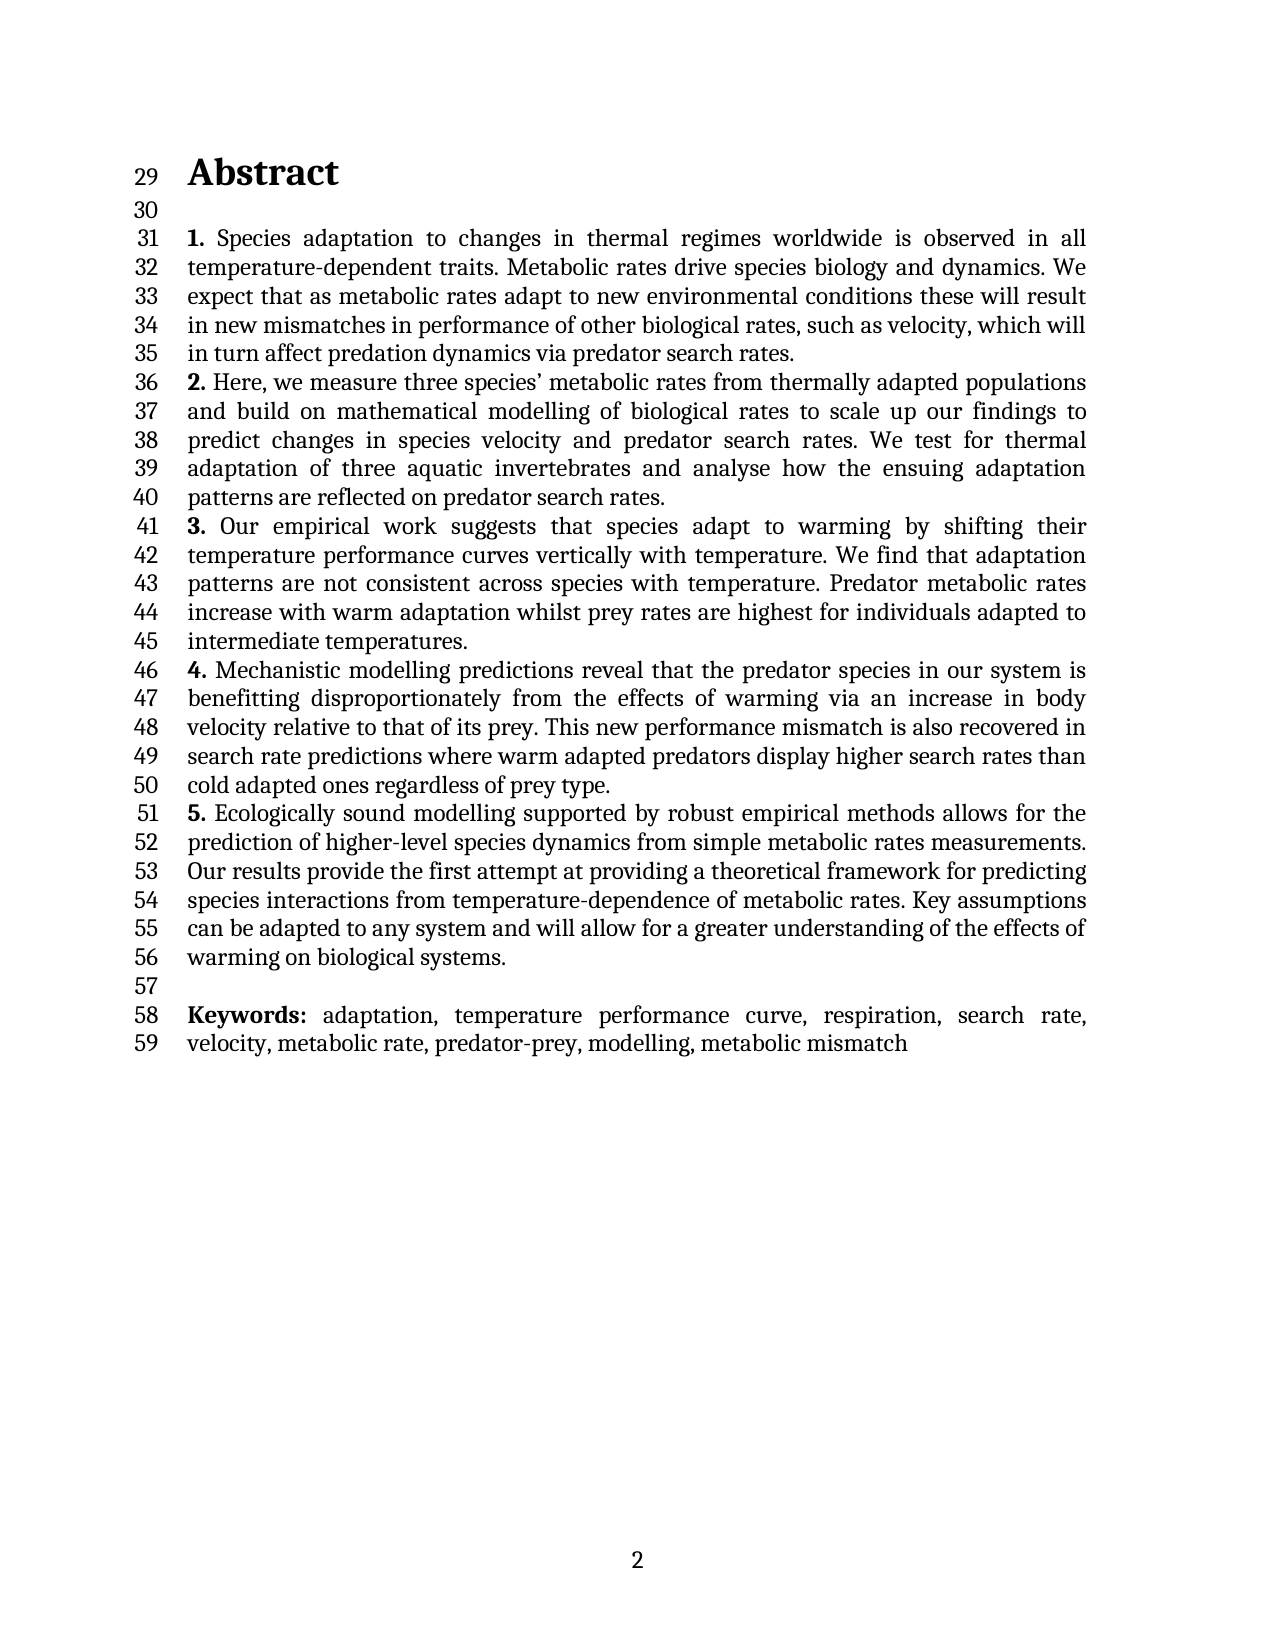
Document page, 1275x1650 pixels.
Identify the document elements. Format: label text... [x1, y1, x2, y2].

text Keywords: adaptation, temperature performance curve, respiration, search rate, velocity, metabolic rate, predator-prey, modelling, metabolic mismatch [187, 1001, 1087, 1058]
text 3. Our empirical work suggests that species adapt to warming by shifting their temperature performance curves vertically with temperature. We find that adaptation patterns are not consistent across species with temperature. Predator metabolic rates increase with warm adaptation whilst prey rates are highest for individuals adapted to intermediate temperatures. [187, 512, 1087, 656]
text Abstract [187, 150, 1087, 196]
text 5. Ecologically sound modelling supported by robust empirical methods allows for the prediction of higher-level species dynamics from simple metabolic rates measurements. Our results provide the first attempt at providing a theoretical framework for predicting species interactions from temperature-dependence of metabolic rates. Key assumptions can be adapted to any system and will allow for a greater understanding of the effects of warming on biological systems. [187, 799, 1087, 972]
text 4. Mechanistic modelling predictions reveal that the predator species in our system is benefitting disproportionately from the effects of warming via an increase in body velocity relative to that of its prey. This new performance mismatch is also recovered in search rate predictions where warm adapted predators display higher search rates than cold adapted ones regardless of prey type. [187, 656, 1087, 799]
text 1. Species adaptation to changes in thermal regimes worldwide is observed in all temperature-dependent traits. Metabolic rates drive species biology and dynamics. We expect that as metabolic rates adapt to new environmental conditions these will result in new mismatches in performance of other biological rates, such as velocity, which will in turn affect predation dynamics via predator search rates. [187, 224, 1087, 368]
text 2. Here, we measure three species’ metabolic rates from thermally adapted populations and build on mathematical modelling of biological rates to scale up our findings to predict changes in species velocity and predator search rates. We test for thermal adaptation of three aquatic invertebrates and analyse how the ensuing adaptation patterns are reflected on predator search rates. [187, 368, 1087, 512]
